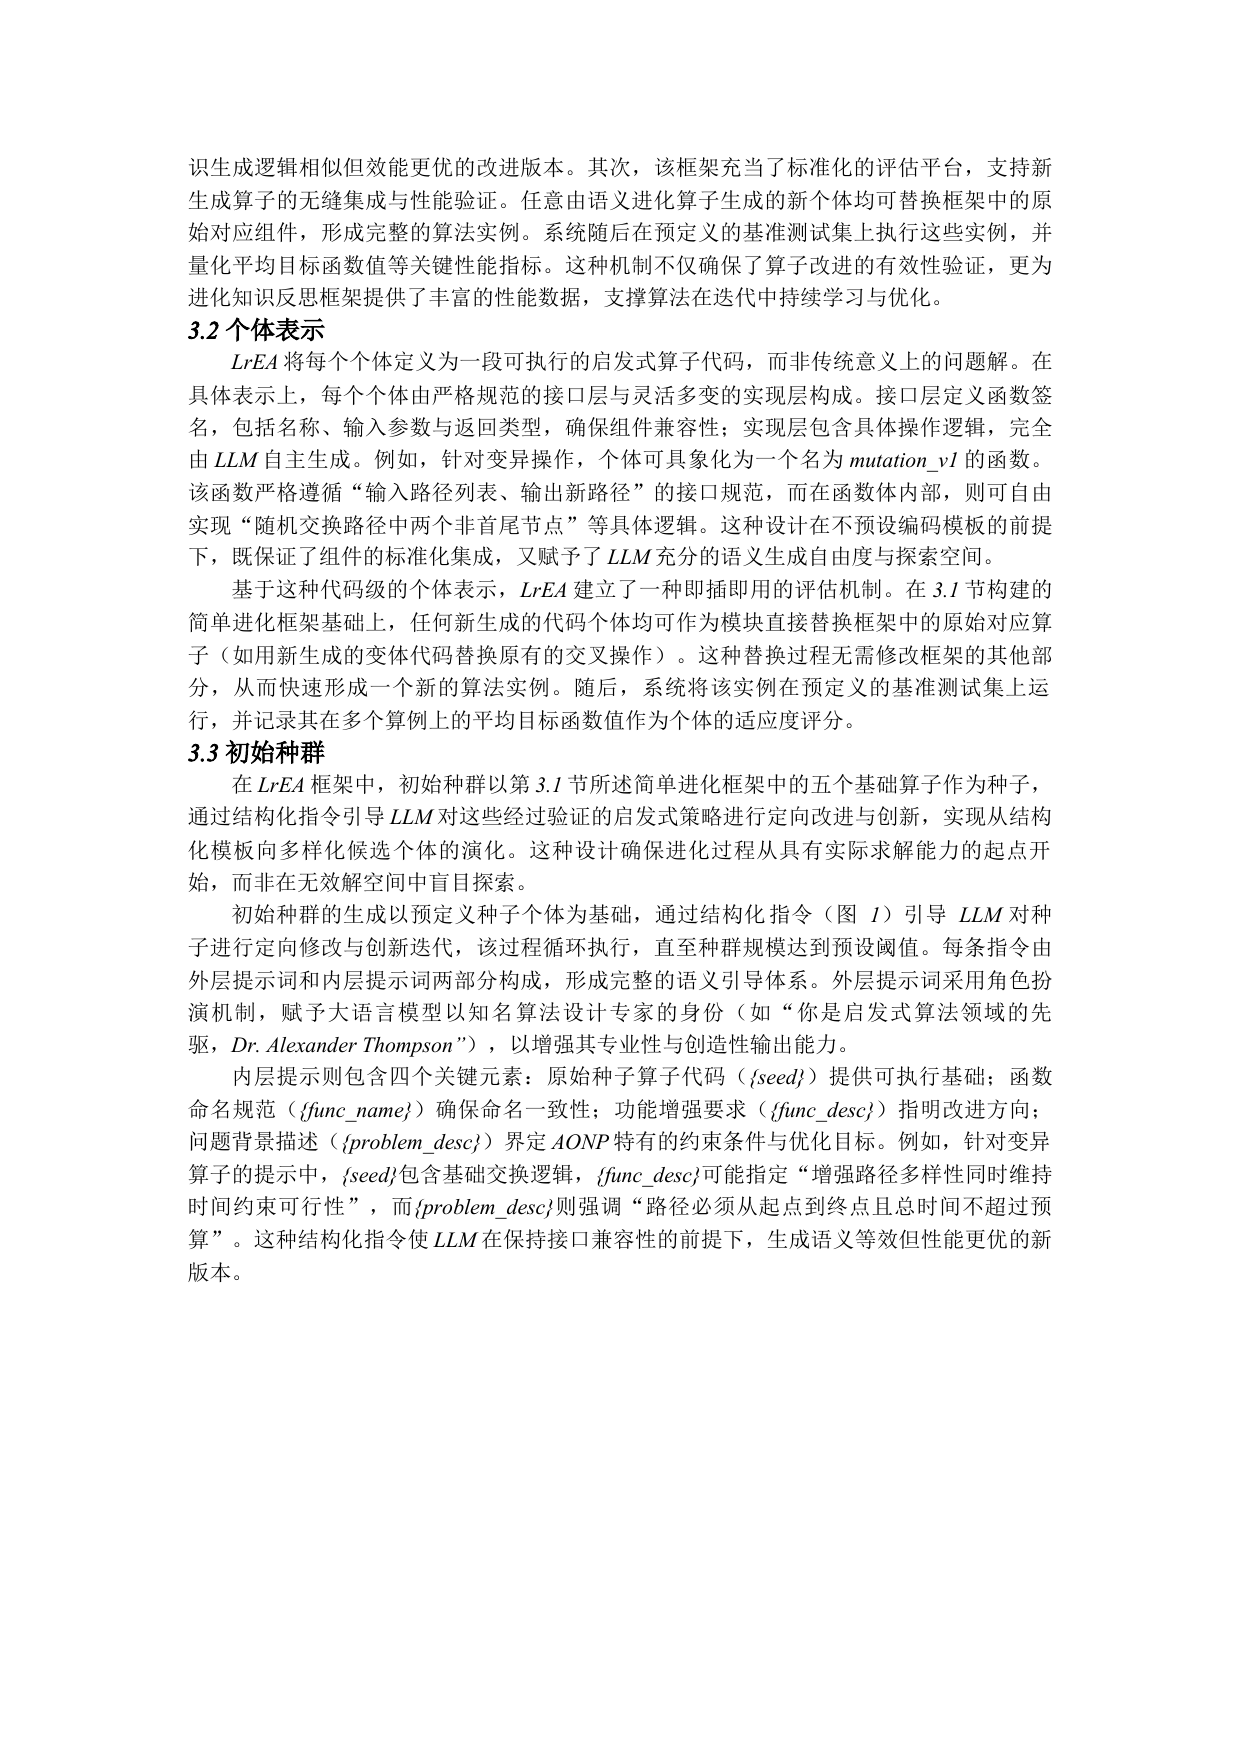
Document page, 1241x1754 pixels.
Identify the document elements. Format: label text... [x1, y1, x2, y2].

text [187, 150, 1053, 312]
text 内层提示则包含四个关键元素：原始种子算子代码（{seed}）提供可执行基础；函数命名规范（{func_name}）确保命名一致性；功能增强要求（{func_desc}）指明改进方向；问题背景描述（{problem_desc}）界定AONP特有的约束条件与优化目标。例如，针对变异算子的提示中，{seed}包含基础交换逻辑，{func_desc}可能指定“增强路径多样性同时维持时间约束可行性”，而{problem_desc}则强调“路径必须从起点到终点且总时间不超过预算”。这种结构化指令使LLM在保持接口兼容性的前提下，生成语义等效但性能更优的新版本。 [187, 1060, 1053, 1287]
text 基于这种代码级的个体表示，LrEA建立了一种即插即用的评估机制。在3.1节构建的简单进化框架基础上，任何新生成的代码个体均可作为模块直接替换框架中的原始对应算子（如用新生成的变体代码替换原有的交叉操作）。这种替换过程无需修改框架的其他部分，从而快速形成一个新的算法实例。随后，系统将该实例在预定义的基准测试集上运行，并记录其在多个算例上的平均目标函数值作为个体的适应度评分。 [187, 572, 1053, 735]
text 3.3 初始种群 [187, 735, 1053, 767]
text 初始种群的生成以预定义种子个体为基础，通过结构化指令（图 1）引导 LLM 对种子进行定向修改与创新迭代，该过程循环执行，直至种群规模达到预设阈值。每条指令由外层提示词和内层提示词两部分构成，形成完整的语义引导体系。外层提示词采用角色扮演机制，赋予大语言模型以知名算法设计专家的身份（如“你是启发式算法领域的先驱，Dr. Alexander Thompson”），以增强其专业性与创造性输出能力。 [187, 897, 1053, 1060]
text 3.2 个体表示 [187, 312, 1053, 345]
text 在LrEA框架中，初始种群以第3.1节所述简单进化框架中的五个基础算子作为种子，通过结构化指令引导LLM对这些经过验证的启发式策略进行定向改进与创新，实现从结构化模板向多样化候选个体的演化。这种设计确保进化过程从具有实际求解能力的起点开始，而非在无效解空间中盲目探索。 [187, 767, 1053, 897]
text LrEA将每个个体定义为一段可执行的启发式算子代码，而非传统意义上的问题解。在具体表示上，每个个体由严格规范的接口层与灵活多变的实现层构成。接口层定义函数签名，包括名称、输入参数与返回类型，确保组件兼容性；实现层包含具体操作逻辑，完全由LLM自主生成。例如，针对变异操作，个体可具象化为一个名为mutation_v1的函数。该函数严格遵循“输入路径列表、输出新路径”的接口规范，而在函数体内部，则可自由实现“随机交换路径中两个非首尾节点”等具体逻辑。这种设计在不预设编码模板的前提下，既保证了组件的标准化集成，又赋予了LLM充分的语义生成自由度与探索空间。 [187, 345, 1053, 572]
